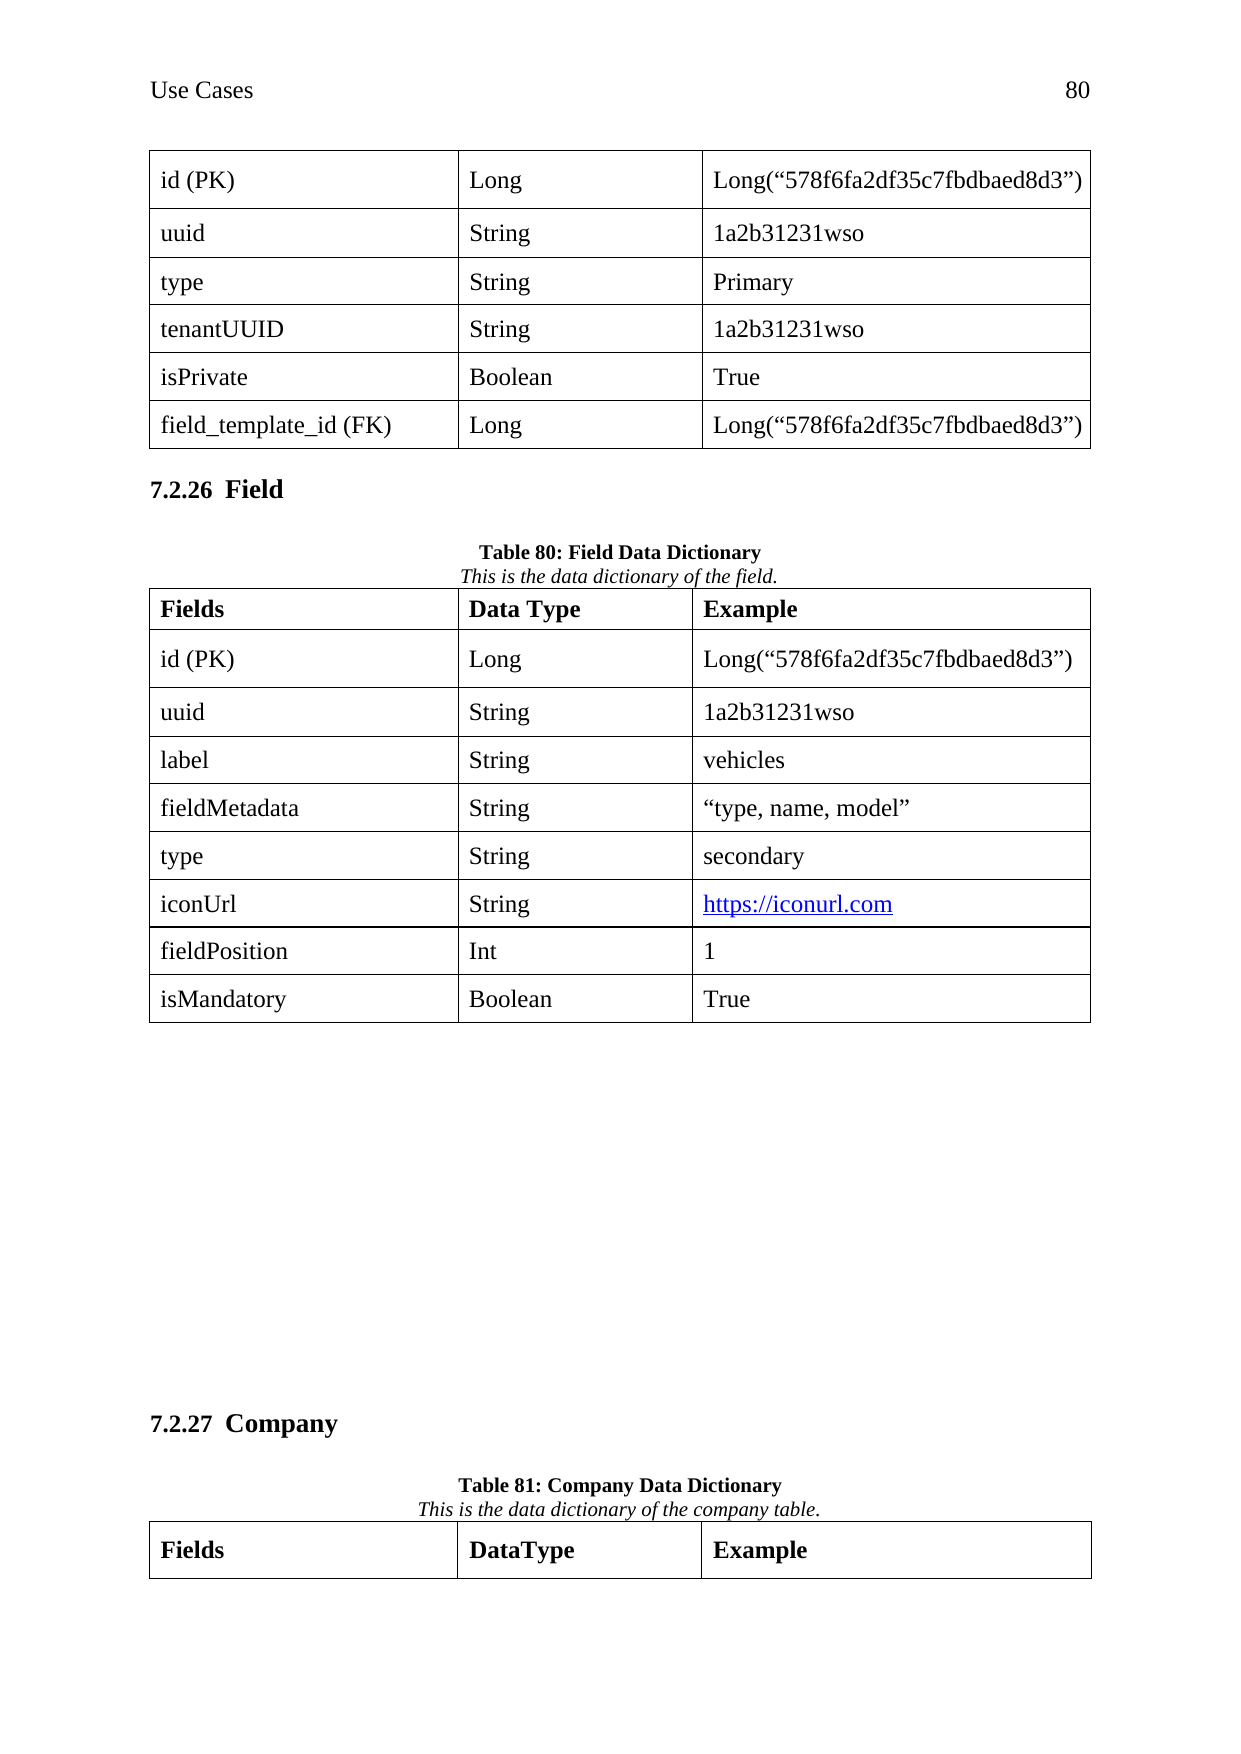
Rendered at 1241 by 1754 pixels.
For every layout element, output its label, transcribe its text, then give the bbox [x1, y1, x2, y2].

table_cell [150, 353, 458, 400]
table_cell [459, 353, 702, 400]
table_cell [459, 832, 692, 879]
text This is the data dictionary of the company table. [150, 1497, 1090, 1521]
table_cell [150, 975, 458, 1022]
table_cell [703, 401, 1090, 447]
subtitle Company [150, 1407, 1090, 1438]
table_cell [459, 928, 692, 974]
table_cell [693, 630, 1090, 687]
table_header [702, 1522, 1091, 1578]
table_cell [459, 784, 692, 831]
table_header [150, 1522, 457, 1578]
text Table 80: Field Data Dictionary [150, 540, 1090, 564]
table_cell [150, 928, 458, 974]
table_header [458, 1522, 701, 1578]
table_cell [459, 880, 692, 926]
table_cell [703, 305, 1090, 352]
subtitle Field [150, 473, 1090, 505]
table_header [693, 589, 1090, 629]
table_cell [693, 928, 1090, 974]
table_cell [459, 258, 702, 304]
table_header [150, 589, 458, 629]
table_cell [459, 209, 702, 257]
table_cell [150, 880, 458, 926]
text This is the data dictionary of the field. [150, 564, 1090, 588]
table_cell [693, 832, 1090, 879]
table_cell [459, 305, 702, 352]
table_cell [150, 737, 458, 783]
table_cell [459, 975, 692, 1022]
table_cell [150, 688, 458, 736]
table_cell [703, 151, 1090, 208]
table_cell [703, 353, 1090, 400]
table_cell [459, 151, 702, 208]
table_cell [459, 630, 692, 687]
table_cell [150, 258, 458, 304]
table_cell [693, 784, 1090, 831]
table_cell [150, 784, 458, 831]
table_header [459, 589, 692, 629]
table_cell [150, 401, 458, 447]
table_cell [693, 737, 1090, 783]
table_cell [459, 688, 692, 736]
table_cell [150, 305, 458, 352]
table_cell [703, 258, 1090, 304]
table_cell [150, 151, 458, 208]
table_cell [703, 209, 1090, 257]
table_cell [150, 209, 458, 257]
text Table 81: Company Data Dictionary [150, 1473, 1090, 1497]
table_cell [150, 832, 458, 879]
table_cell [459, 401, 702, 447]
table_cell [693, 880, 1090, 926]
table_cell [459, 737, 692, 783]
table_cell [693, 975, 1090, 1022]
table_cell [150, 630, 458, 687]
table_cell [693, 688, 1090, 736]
